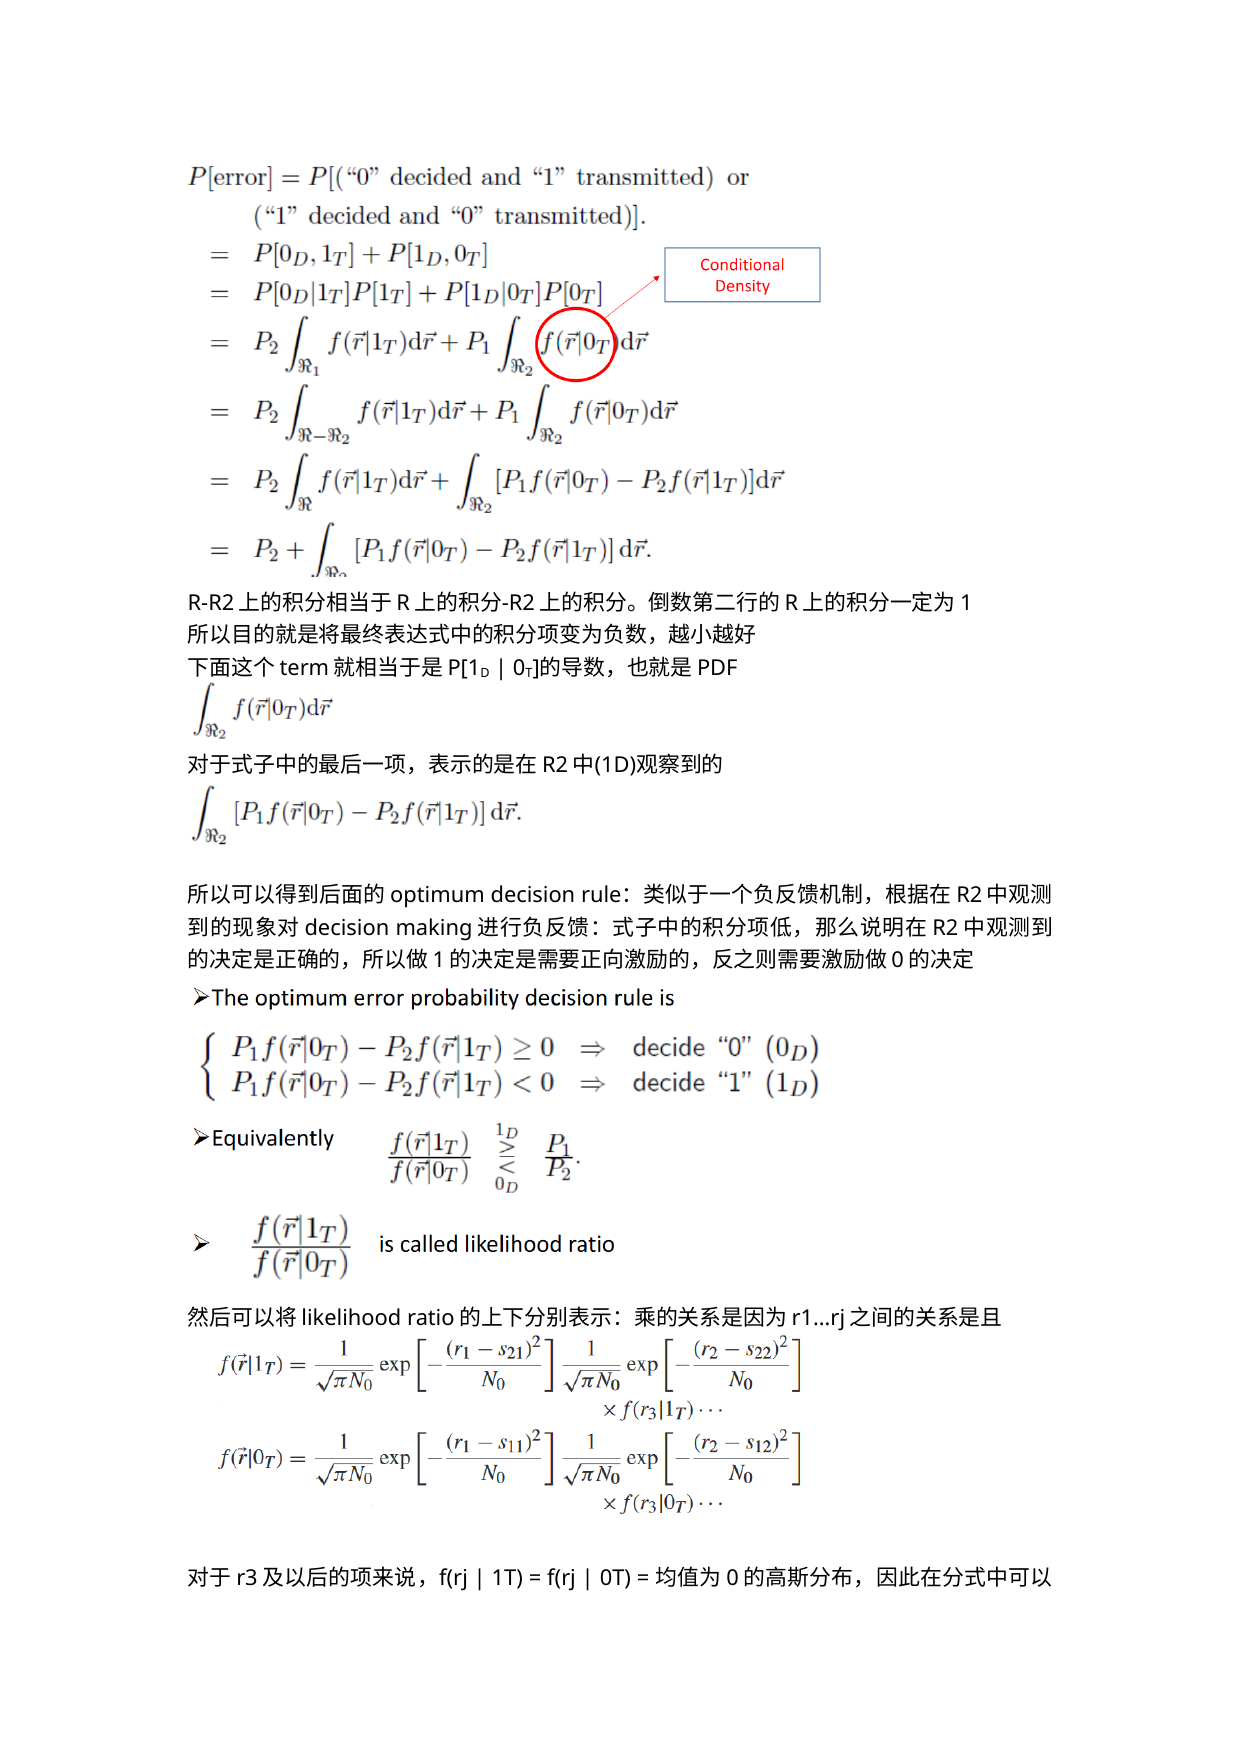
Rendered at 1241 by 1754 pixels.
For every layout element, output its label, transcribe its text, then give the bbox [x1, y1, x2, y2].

text 所以目的就是将最终表达式中的积分项变为负数，越小越好 [187, 617, 1053, 649]
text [187, 1559, 1053, 1592]
picture [187, 682, 358, 742]
picture [187, 1332, 837, 1532]
text R-R2上的积分相当于R上的积分-R2上的积分。倒数第二行的R上的积分一定为1 [187, 584, 1053, 617]
text 然后可以将likelihood ratio的上下分别表示：乘的关系是因为r1…rj之间的关系是且 [187, 1299, 1053, 1332]
text 下面这个term就相当于是P[1D | 0T]的导数，也就是PDF [187, 649, 1053, 682]
text 对于式子中的最后一项，表示的是在R2中(1D)观察到的 [187, 747, 1053, 779]
picture [187, 779, 534, 848]
picture [187, 974, 826, 1284]
picture [187, 162, 822, 577]
text 所以可以得到后面的optimum decision rule：类似于一个负反馈机制，根据在R2中观测到的现象对decision making进行负反馈：式子中的积分项低，那么说明在R2中观测到的决定是正确的，所以做1的决定是需要正向激励的，反之则需要激励做0的决定 [187, 877, 1053, 974]
